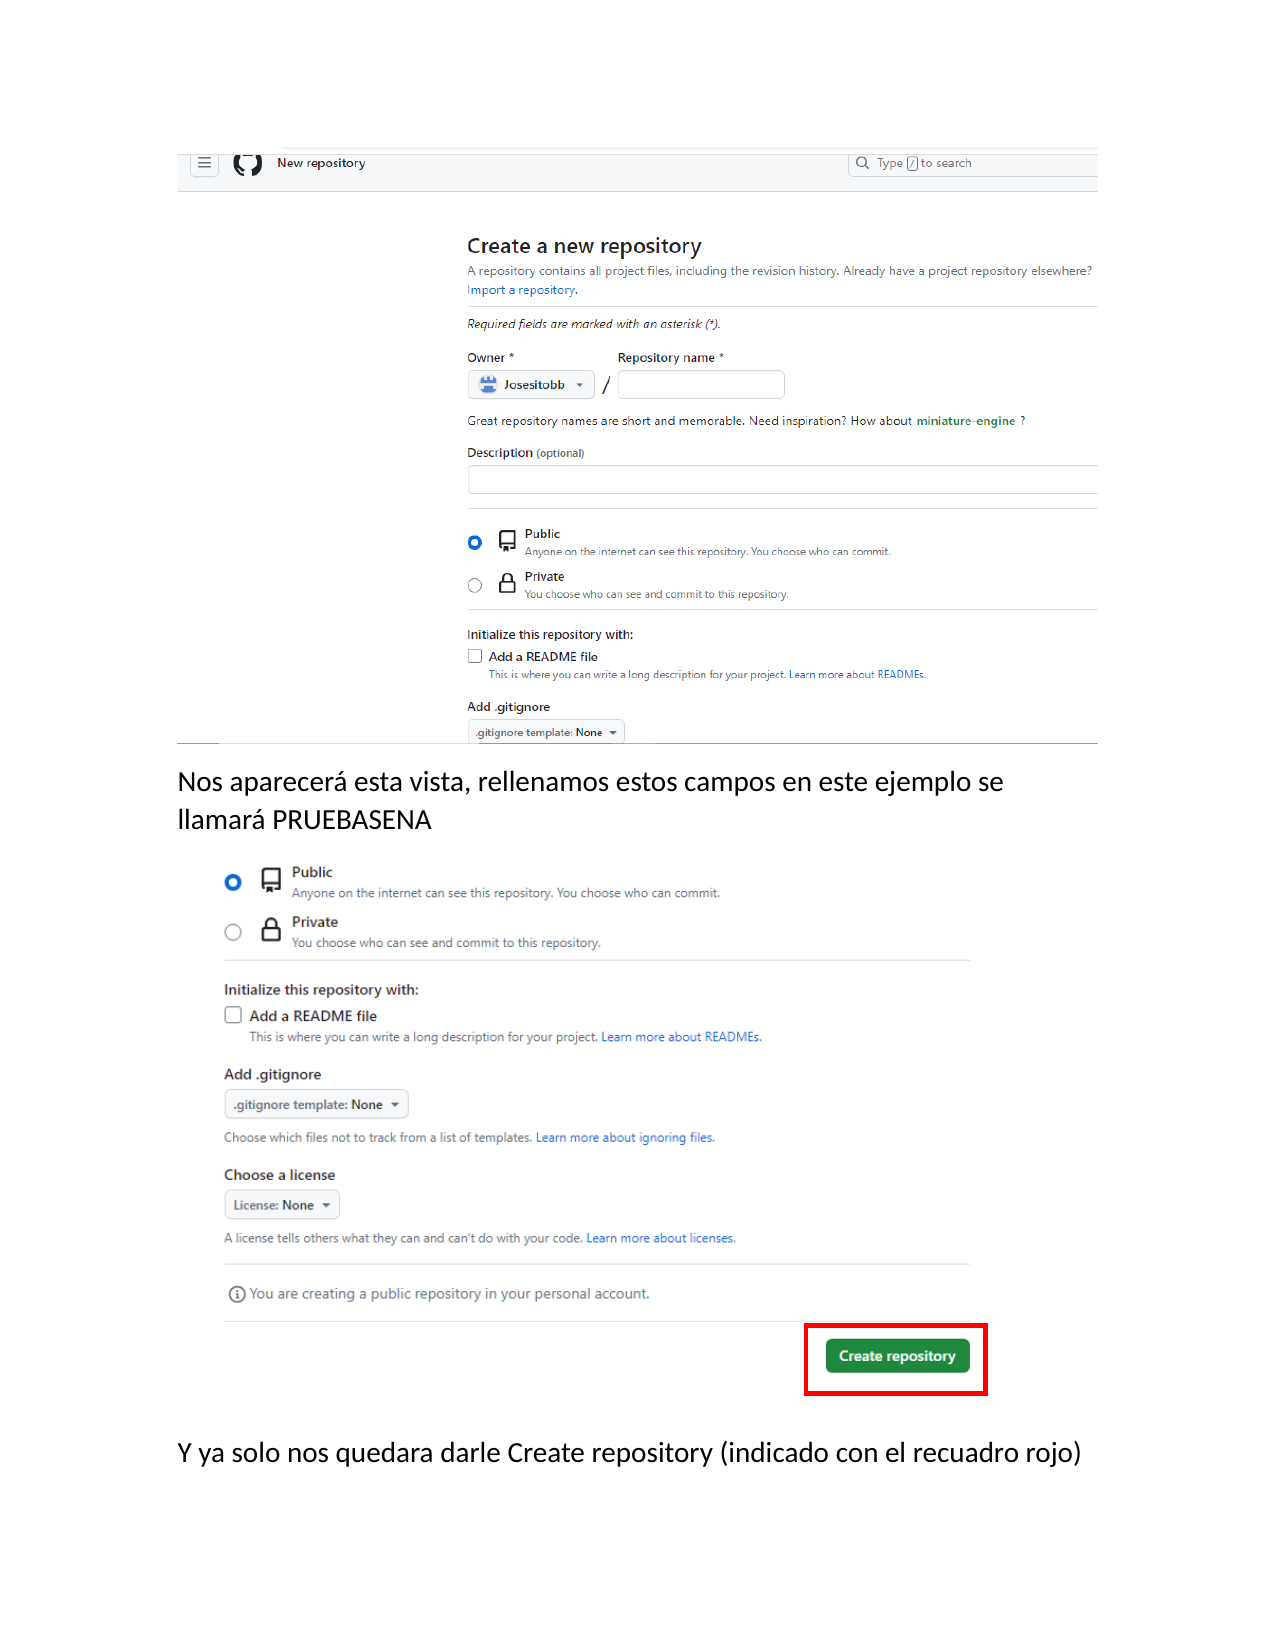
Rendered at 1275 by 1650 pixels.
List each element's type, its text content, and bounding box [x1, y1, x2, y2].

picture [177, 147, 1098, 744]
picture [177, 856, 1098, 1415]
text Nos aparecerá esta vista, rellenamos estos campos en este ejemplo se llamará PRUEBASENA [177, 763, 1098, 837]
text Y ya solo nos quedara darle Create repository (indicado con el recuadro rojo) [177, 1434, 1098, 1469]
